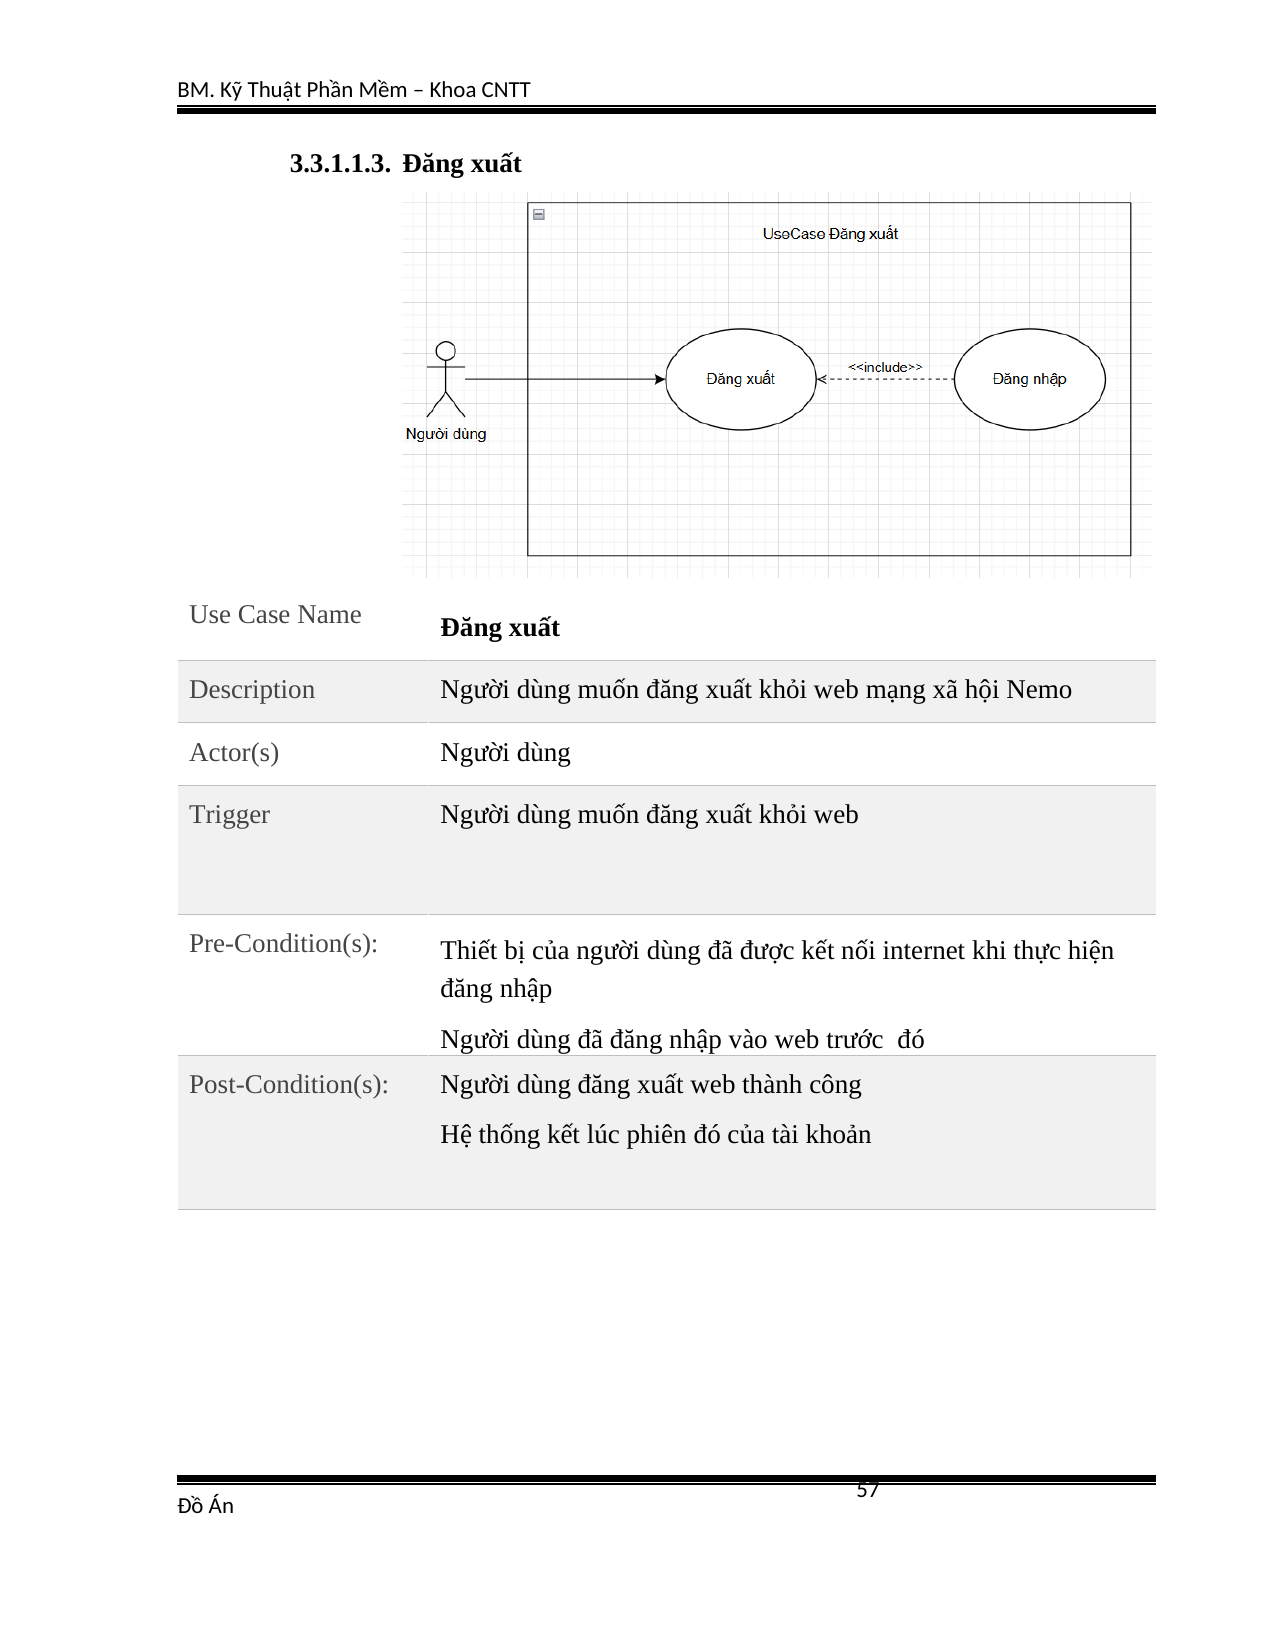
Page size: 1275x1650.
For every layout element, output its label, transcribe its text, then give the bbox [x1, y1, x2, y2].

table_header Đăng xuất [429, 599, 1156, 660]
table_cell Pre-Condition(s): [178, 915, 428, 1054]
table_cell Trigger [178, 786, 428, 914]
table_cell Description [178, 661, 428, 722]
table_cell Thiết bị của người dùng đã được kết nối internet khi thực hiện đăng nhập Người dùng đã đăng nhập vào web trước đó [429, 915, 1156, 1054]
table_cell Người dùng muốn đăng xuất khỏi web [429, 786, 1156, 914]
table_header Use Case Name [178, 599, 428, 660]
table_cell Người dùng đăng xuất web thành công Hệ thống kết lúc phiên đó của tài khoản [429, 1056, 1156, 1209]
picture [402, 192, 1153, 578]
table_cell Actor(s) [178, 723, 428, 784]
table_cell Người dùng [429, 723, 1156, 784]
list Đăng xuất [289, 147, 893, 577]
table_cell Post-Condition(s): [178, 1056, 428, 1209]
table_cell Người dùng muốn đăng xuất khỏi web mạng xã hội Nemo [429, 661, 1156, 722]
